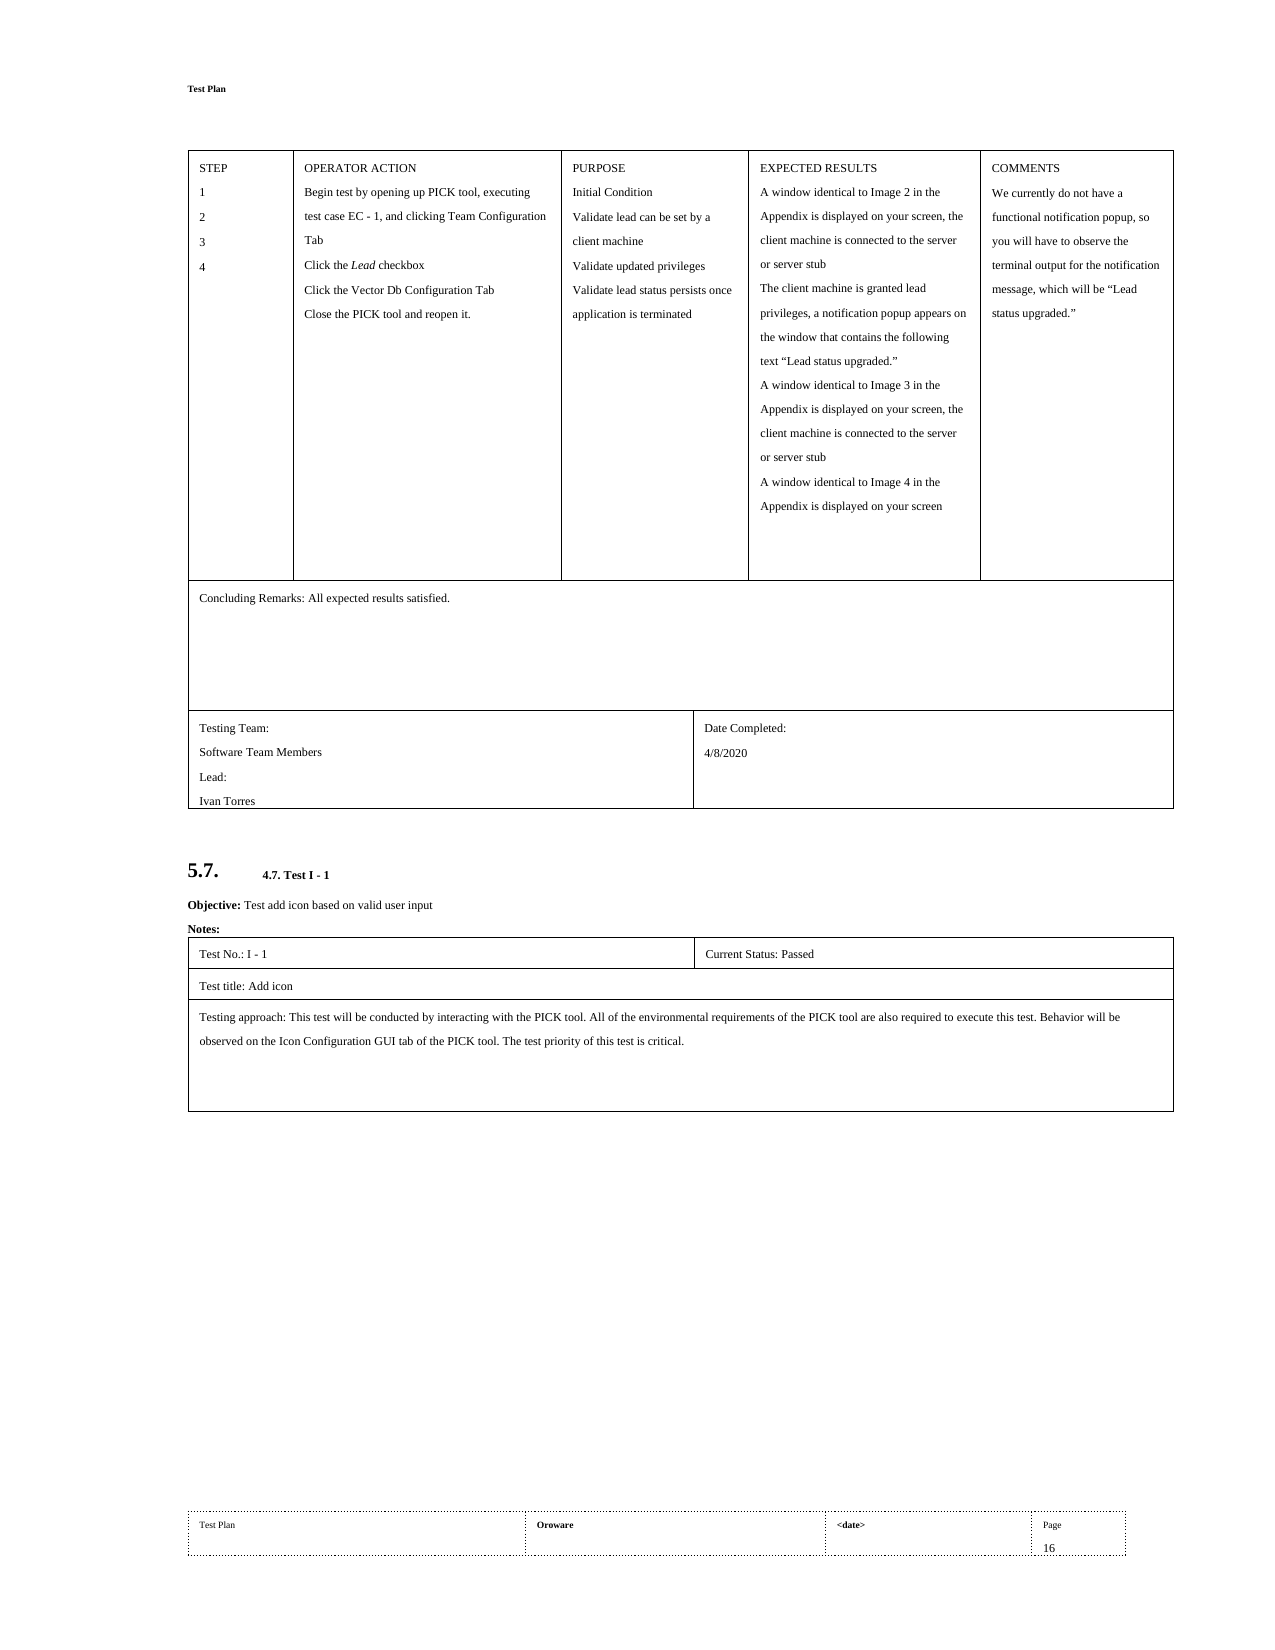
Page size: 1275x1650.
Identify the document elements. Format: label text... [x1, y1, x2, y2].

text Notes: [187, 912, 1125, 936]
table_cell PURPOSE Initial Condition Validate lead can be set by a client machine Validate updated privileges Validate lead status persists once application is terminated [562, 151, 748, 580]
table_cell Test title: Add icon [189, 969, 1173, 999]
table_cell COMMENTS We currently do not have a functional notification popup, so you will have to observe the terminal output for the notification message, which will be “Lead status upgraded.” [981, 151, 1173, 580]
table_cell STEP 1 2 3 4 [189, 151, 293, 580]
table_cell EXPECTED RESULTS A window identical to Image 2 in the Appendix is displayed on your screen, the client machine is connected to the server or server stub The client machine is granted lead privileges, a notification popup appears on the window that contains the following text “Lead status upgraded.” A window identical to Image 3 in the Appendix is displayed on your screen, the client machine is connected to the server or server stub A window identical to Image 4 in the Appendix is displayed on your screen [749, 151, 980, 580]
table_cell Concluding Remarks: All expected results satisfied. [189, 581, 1173, 710]
table_cell OPERATOR ACTION Begin test by opening up PICK tool, executing test case EC - 1, and clicking Team Configuration Tab Click the Lead checkbox Click the Vector Db Configuration Tab Close the PICK tool and reopen it. [294, 151, 561, 580]
subtitle 4.7. Test I - 1 [187, 858, 1125, 882]
table_cell Date Completed: 4/8/2020 [694, 711, 1173, 808]
text Objective: Test add icon based on valid user input [187, 888, 1125, 912]
table_cell Testing Team: Software Team Members Lead: Ivan Torres [189, 711, 693, 808]
table_header Current Status: Passed [695, 938, 1173, 968]
table_header Test No.: I - 1 [189, 938, 694, 968]
table_cell Testing approach: This test will be conducted by interacting with the PICK tool. All of the environmental requirements of the PICK tool are also required to execute this test. Behavior will be observed on the Icon Configuration GUI tab of the PICK tool. The test priority of this test is critical. [189, 1000, 1173, 1111]
